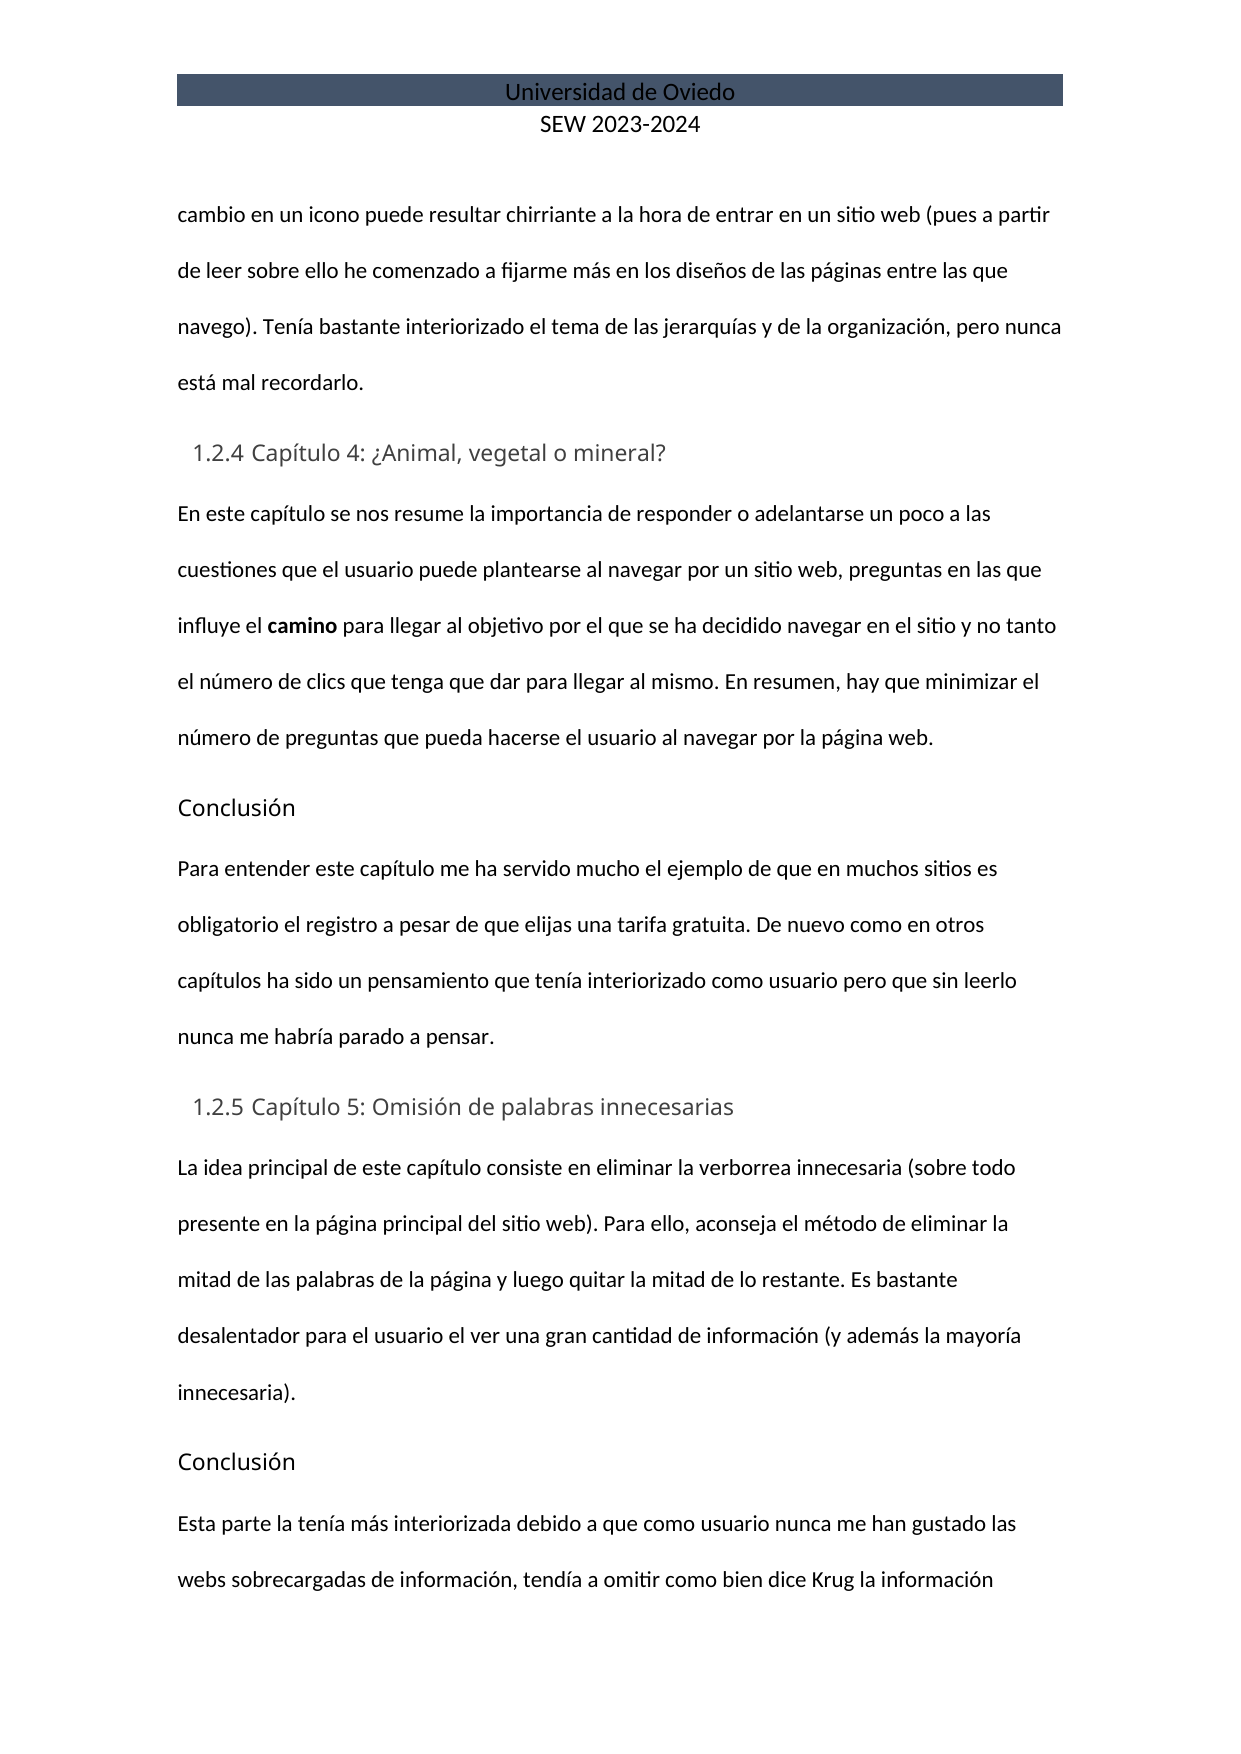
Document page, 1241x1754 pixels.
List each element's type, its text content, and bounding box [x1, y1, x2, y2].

text La idea principal de este capítulo consiste en eliminar la verborrea innecesaria (sobre todo presente en la página principal del sitio web). Para ello, aconseja el método de eliminar la mitad de las palabras de la página y luego quitar la mitad de lo restante. Es bastante desalentador para el usuario el ver una gran cantidad de información (y además la mayoría innecesaria). [177, 1153, 1063, 1406]
subtitle Conclusión [177, 792, 1063, 823]
subtitle Capítulo 4: ¿Animal, vegetal o mineral? [192, 437, 1063, 468]
subtitle Conclusión [177, 1446, 1063, 1477]
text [177, 1509, 1063, 1593]
subtitle Capítulo 5: Omisión de palabras innecesarias [192, 1091, 1063, 1122]
text Para entender este capítulo me ha servido mucho el ejemplo de que en muchos sitios es obligatorio el registro a pesar de que elijas una tarifa gratuita. De nuevo como en otros capítulos ha sido un pensamiento que tenía interiorizado como usuario pero que sin leerlo nunca me habría parado a pensar. [177, 854, 1063, 1051]
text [177, 200, 1063, 396]
text En este capítulo se nos resume la importancia de responder o adelantarse un poco a las cuestiones que el usuario puede plantearse al navegar por un sitio web, preguntas en las que influye el camino para llegar al objetivo por el que se ha decidido navegar en el sitio y no tanto el número de clics que tenga que dar para llegar al mismo. En resumen, hay que minimizar el número de preguntas que pueda hacerse el usuario al navegar por la página web. [177, 499, 1063, 751]
